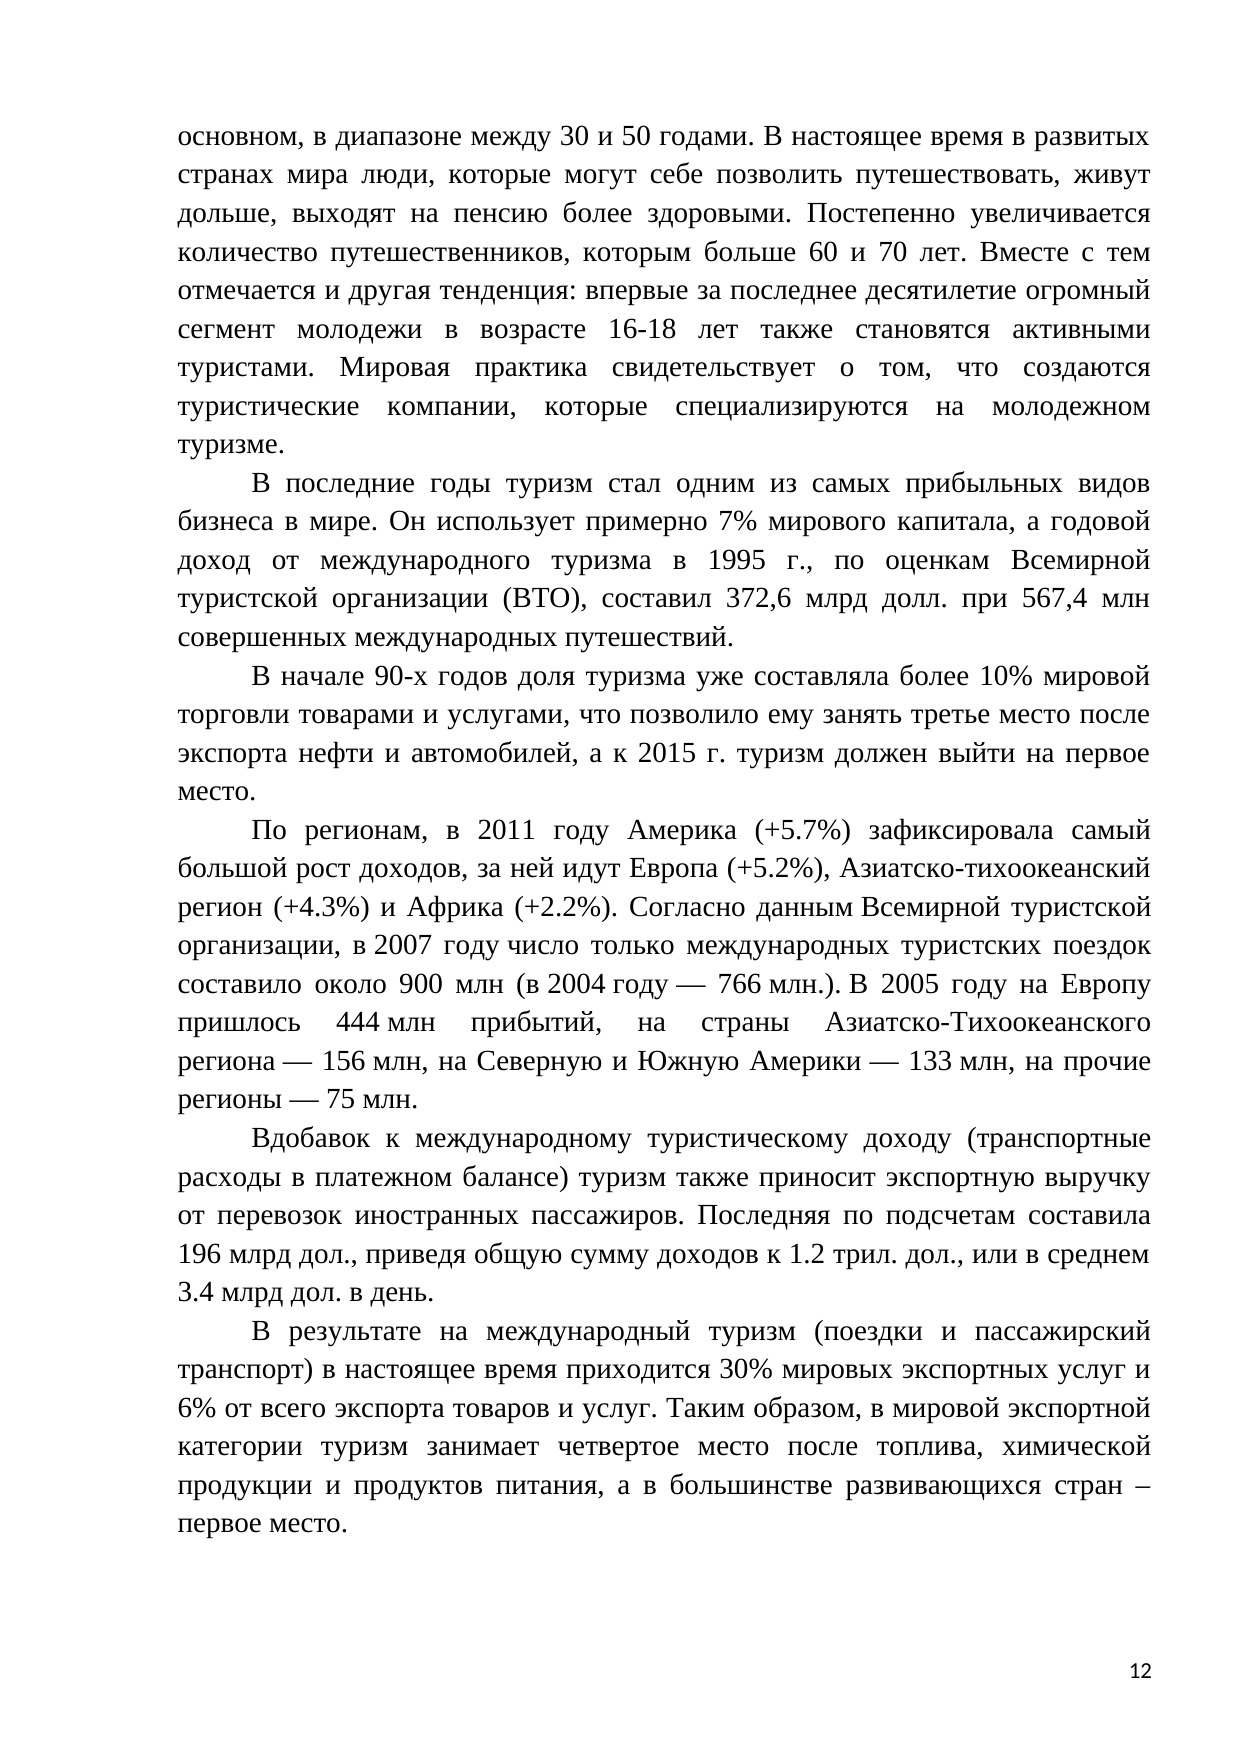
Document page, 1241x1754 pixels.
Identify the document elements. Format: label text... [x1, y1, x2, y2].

text Вдобавок к международному туристическому доходу (транспортные расходы в платежном балансе) туризм также приносит экспортную выручку от перевозок иностранных пассажиров. Последняя по подсчетам составила 196 млрд дол., приведя общую сумму доходов к 1.2 трил. дол., или в среднем 3.4 млрд дол. в день. [177, 1120, 1152, 1308]
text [177, 118, 1152, 460]
text В результате на международный туризм (поездки и пассажирский транспорт) в настоящее время приходится 30% мировых экспортных услуг и 6% от всего экспорта товаров и услуг. Таким образом, в мировой экспортной категории туризм занимает четвертое место после топлива, химической продукции и продуктов питания, а в большинстве развивающихся стран – первое место. [177, 1313, 1152, 1539]
text По регионам, в 2011 году Америка (+5.7%) зафиксировала самый большой рост доходов, за ней идут Европа (+5.2%), Азиатско-тихоокеанский регион (+4.3%) и Африка (+2.2%). Согласно данным Всемирной туристской организации, в 2007 году число только международных туристских поездок составило около 900 млн (в 2004 году — 766 млн.). В 2005 году на Европу пришлось 444 млн прибытий, на страны Азиатско-Тихоокеанского региона — 156 млн, на Северную и Южную Америки — 133 млн, на прочие регионы — 75 млн. [177, 812, 1152, 1115]
text В последние годы туризм стал одним из самых прибыльных видов бизнеса в мире. Он использует примерно 7% мирового капитала, а годовой доход от международного туризма в 1995 г., по оценкам Всемирной туристской организации (ВТО), составил 372,6 млрд долл. при 567,4 млн совершенных международных путешествий. [177, 465, 1152, 653]
text В начале 90-х годов доля туризма уже составляла более 10% мировой торговли товарами и услугами, что позволило ему занять третье место после экспорта нефти и автомобилей, а к 2015 г. туризм должен выйти на первое место. [177, 658, 1152, 807]
